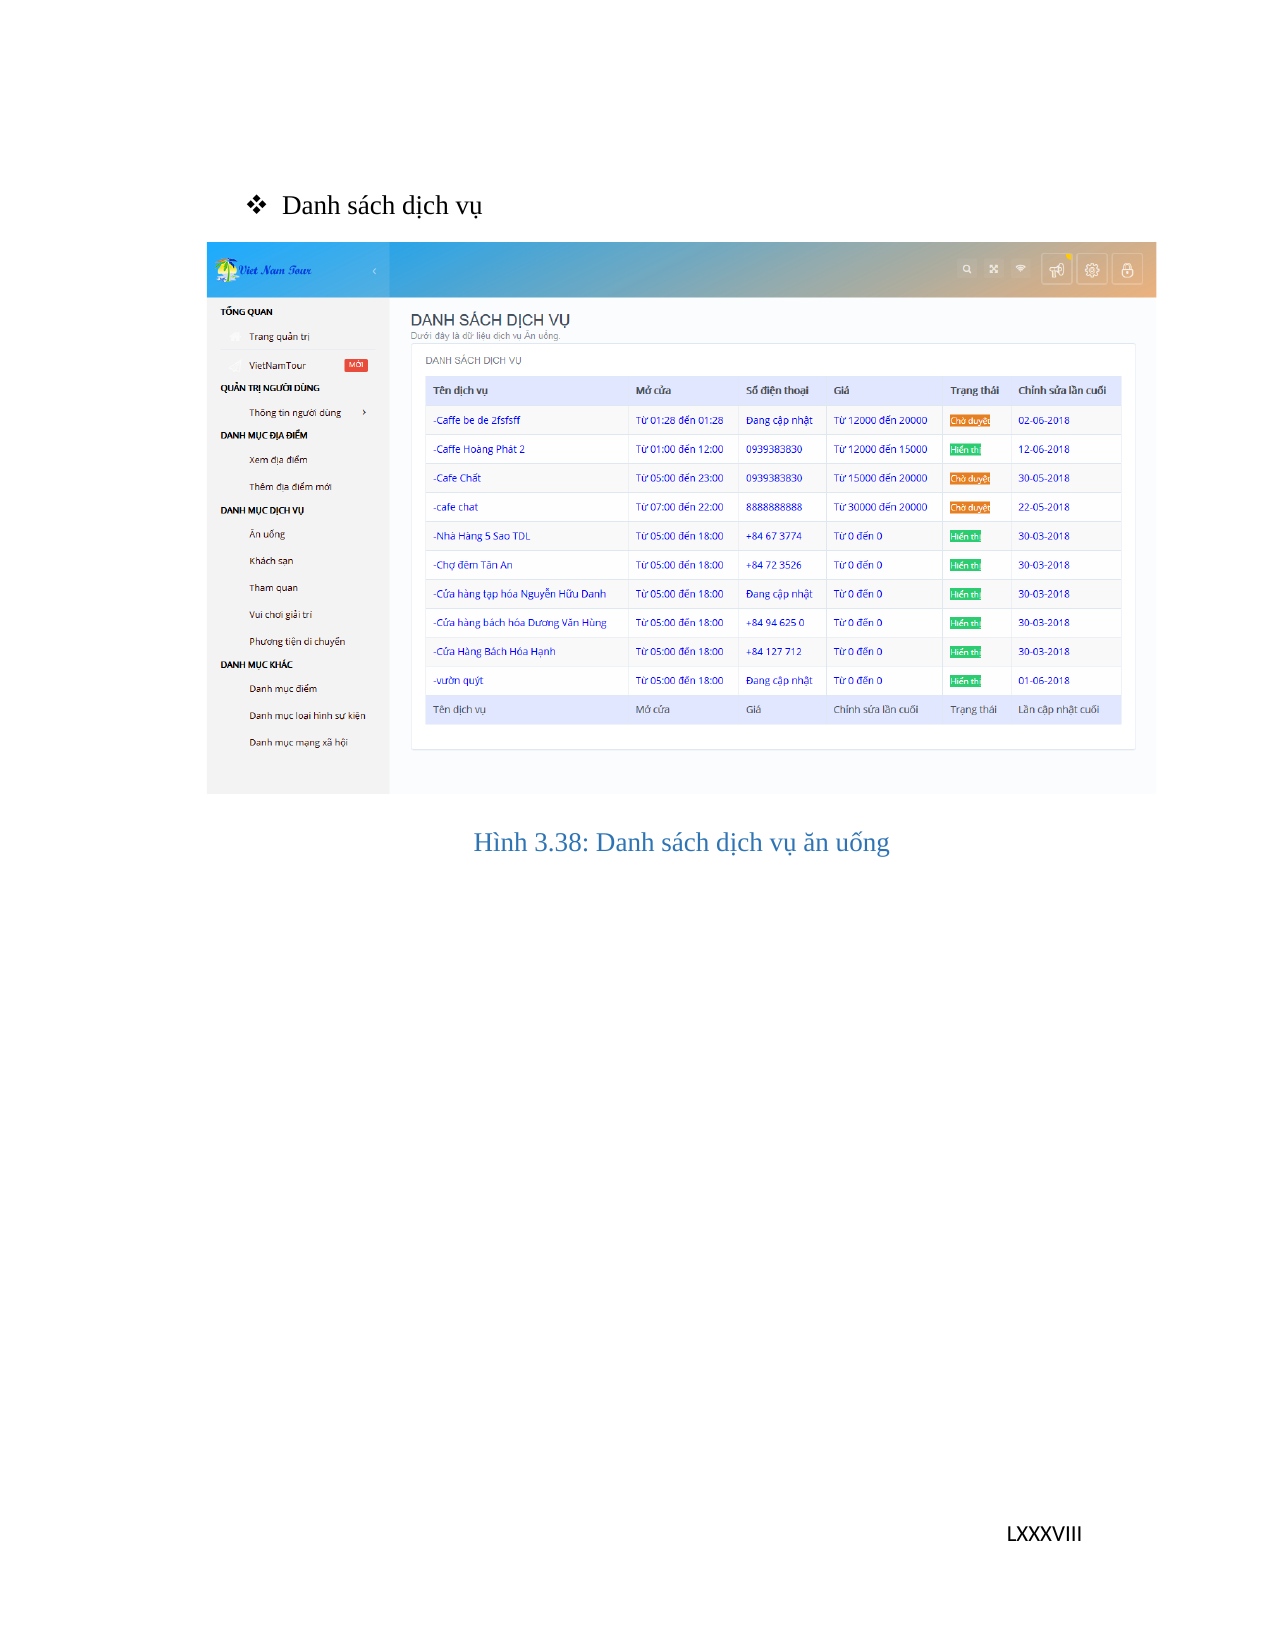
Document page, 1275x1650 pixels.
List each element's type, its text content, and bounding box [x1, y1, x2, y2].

subtitle Hình 3.38: Danh sách dịch vụ ăn uống [207, 826, 1156, 858]
picture [206, 242, 1157, 794]
list Danh sách dịch vụ [244, 189, 1156, 221]
